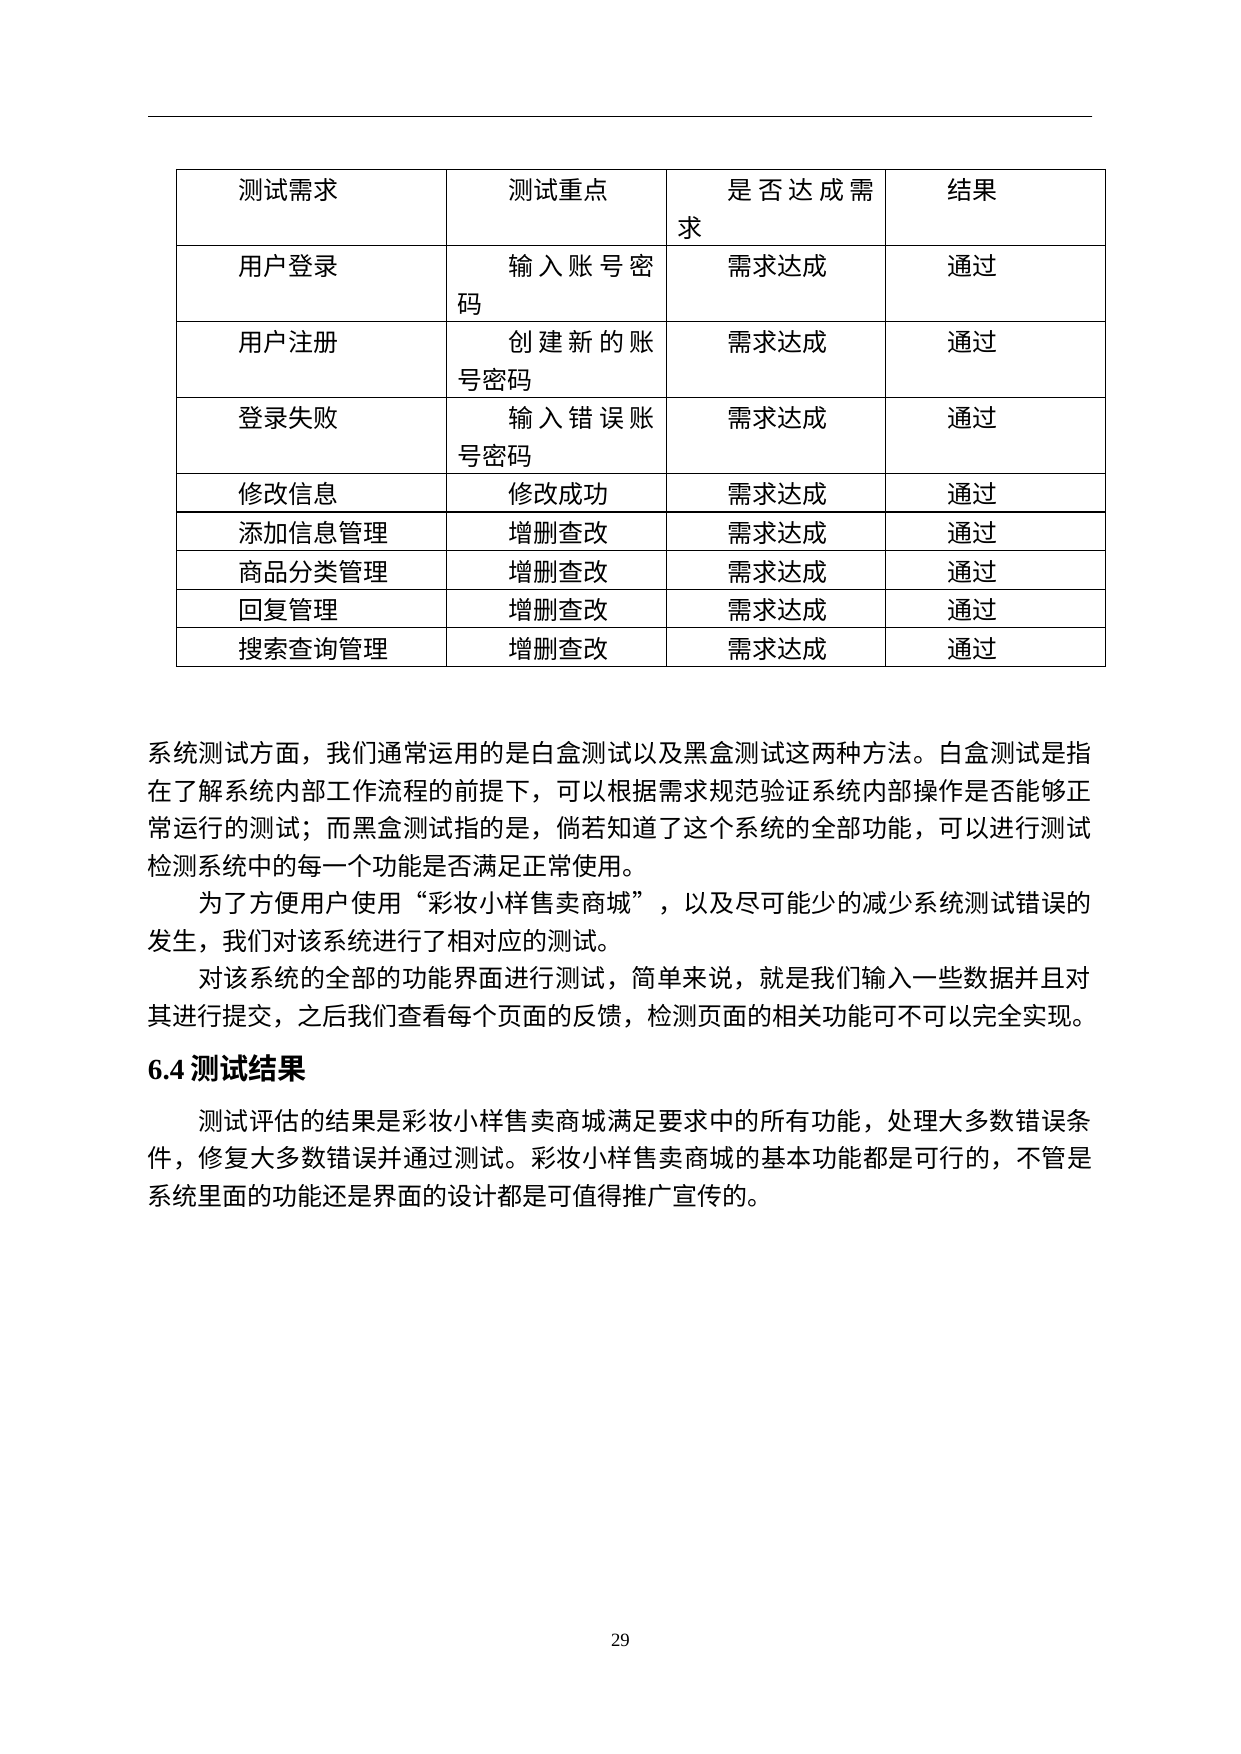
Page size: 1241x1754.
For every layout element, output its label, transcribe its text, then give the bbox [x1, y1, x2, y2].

table_cell 需求达成 [667, 551, 885, 588]
table_cell 输入账号密码 [447, 246, 666, 321]
subtitle 6.4测试结果 [148, 1045, 1092, 1088]
table_cell 增删查改 [447, 551, 666, 588]
table_cell 用户登录 [177, 246, 446, 321]
table_cell 通过 [886, 398, 1105, 473]
table_cell 输入错误账号密码 [447, 398, 666, 473]
table_cell 增删查改 [447, 590, 666, 627]
table_cell 需求达成 [667, 322, 885, 397]
text 对该系统的全部的功能界面进行测试，简单来说，就是我们输入一些数据并且对其进行提交，之后我们查看每个页面的反馈，检测页面的相关功能可不可以完全实现。 [148, 958, 1092, 1033]
table_header 测试重点 [447, 170, 666, 245]
table_header 测试需求 [177, 170, 446, 245]
table_cell 通过 [886, 474, 1105, 511]
table_cell 通过 [886, 628, 1105, 666]
table_header 是否达成需求 [667, 170, 885, 245]
table_cell 增删查改 [447, 628, 666, 666]
text 测试评估的结果是彩妆小样售卖商城满足要求中的所有功能，处理大多数错误条件，修复大多数错误并通过测试。彩妆小样售卖商城的基本功能都是可行的，不管是系统里面的功能还是界面的设计都是可值得推广宣传的。 [148, 1100, 1092, 1213]
table_cell 通过 [886, 590, 1105, 627]
table_cell 创建新的账号密码 [447, 322, 666, 397]
table_cell 修改信息 [177, 474, 446, 511]
table_cell 需求达成 [667, 513, 885, 550]
table_cell 添加信息管理 [177, 513, 446, 550]
table_cell 回复管理 [177, 590, 446, 627]
text 为了方便用户使用“彩妆小样售卖商城”，以及尽可能少的减少系统测试错误的发生，我们对该系统进行了相对应的测试。 [148, 883, 1092, 958]
table_cell 需求达成 [667, 474, 885, 511]
table_cell 通过 [886, 322, 1105, 397]
table_cell 需求达成 [667, 628, 885, 666]
table_cell 通过 [886, 551, 1105, 588]
table_cell 通过 [886, 246, 1105, 321]
table_header 结果 [886, 170, 1105, 245]
table_cell 需求达成 [667, 246, 885, 321]
table_cell 增删查改 [447, 513, 666, 550]
table_cell 通过 [886, 513, 1105, 550]
table_cell 商品分类管理 [177, 551, 446, 588]
table_cell 需求达成 [667, 398, 885, 473]
text 系统测试方面，我们通常运用的是白盒测试以及黑盒测试这两种方法。白盒测试是指在了解系统内部工作流程的前提下，可以根据需求规范验证系统内部操作是否能够正常运行的测试；而黑盒测试指的是，倘若知道了这个系统的全部功能，可以进行测试检测系统中的每一个功能是否满足正常使用。 [148, 733, 1092, 883]
table_cell 修改成功 [447, 474, 666, 511]
table_cell 登录失败 [177, 398, 446, 473]
table_cell 需求达成 [667, 590, 885, 627]
table_cell 搜索查询管理 [177, 628, 446, 666]
table_cell 用户注册 [177, 322, 446, 397]
